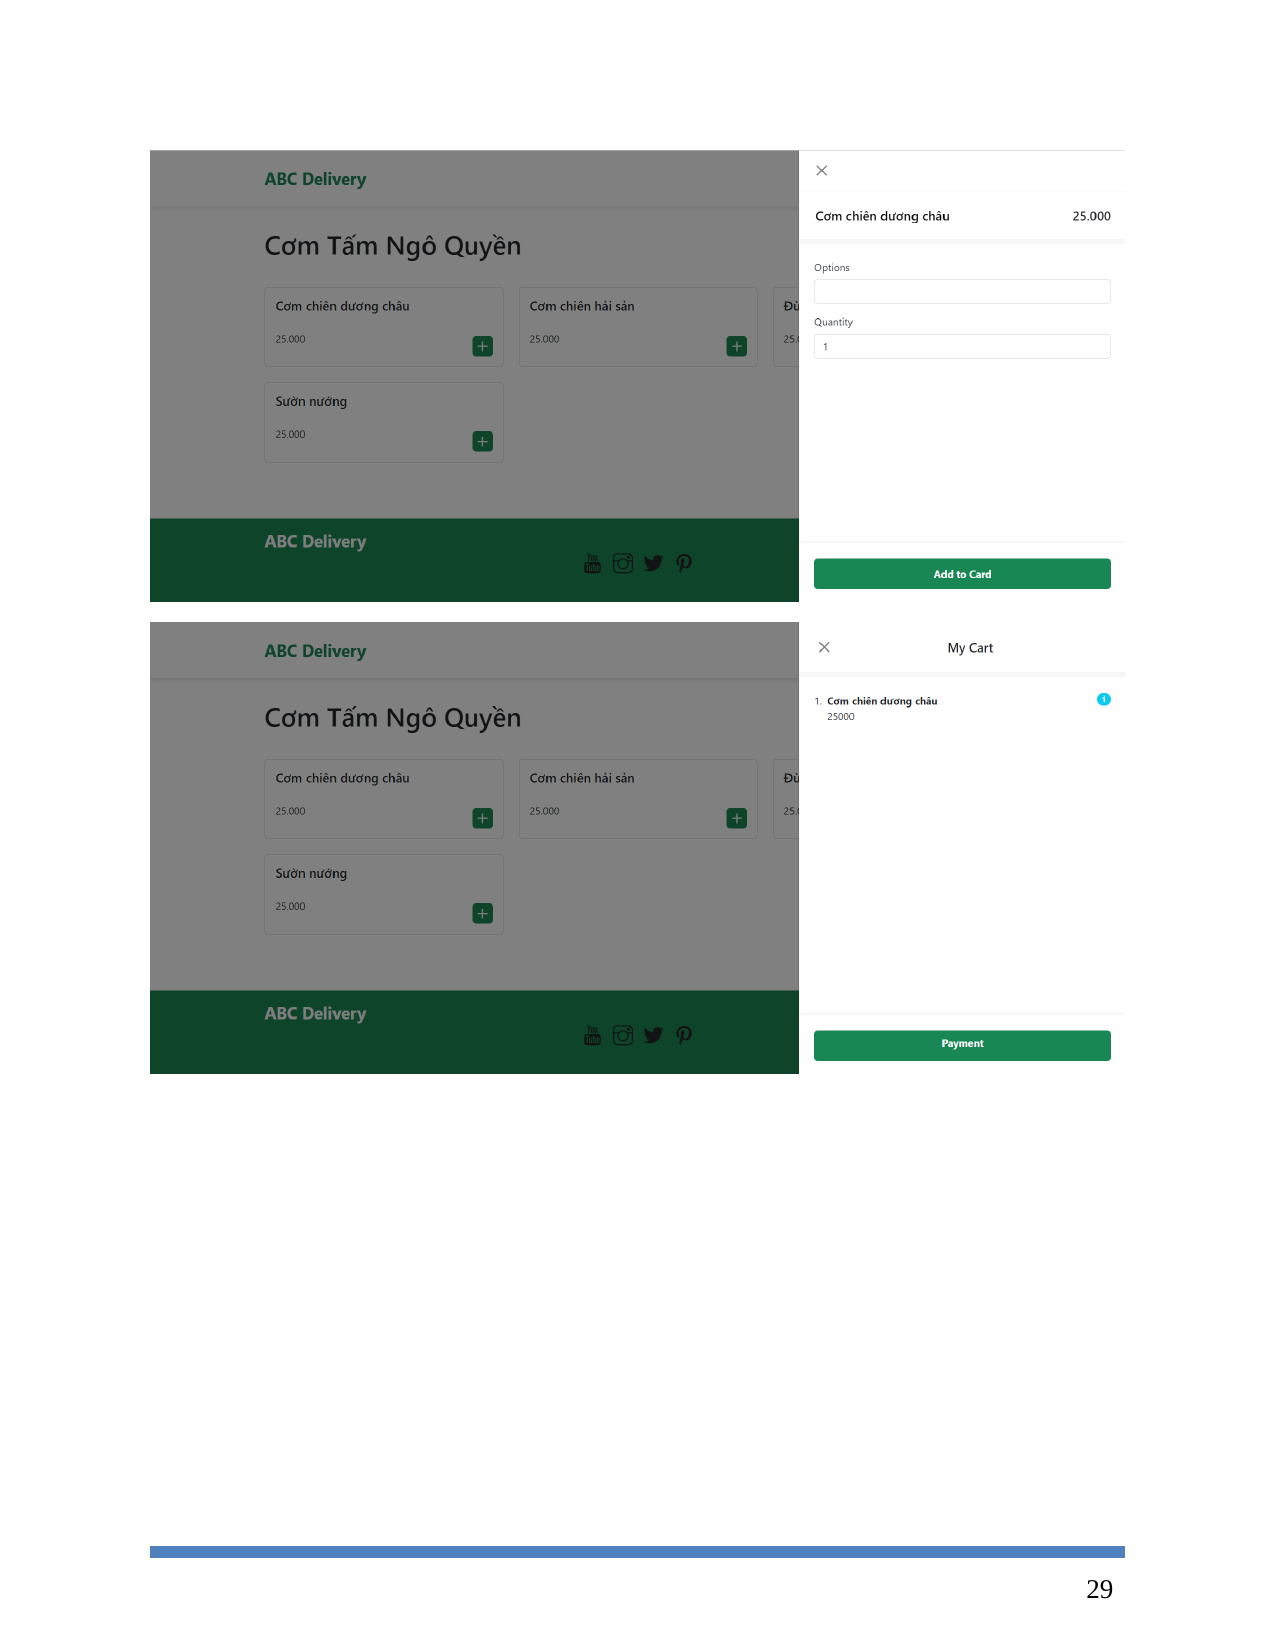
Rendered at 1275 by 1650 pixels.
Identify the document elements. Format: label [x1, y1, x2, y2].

picture [150, 622, 1125, 1074]
picture [150, 150, 1125, 602]
